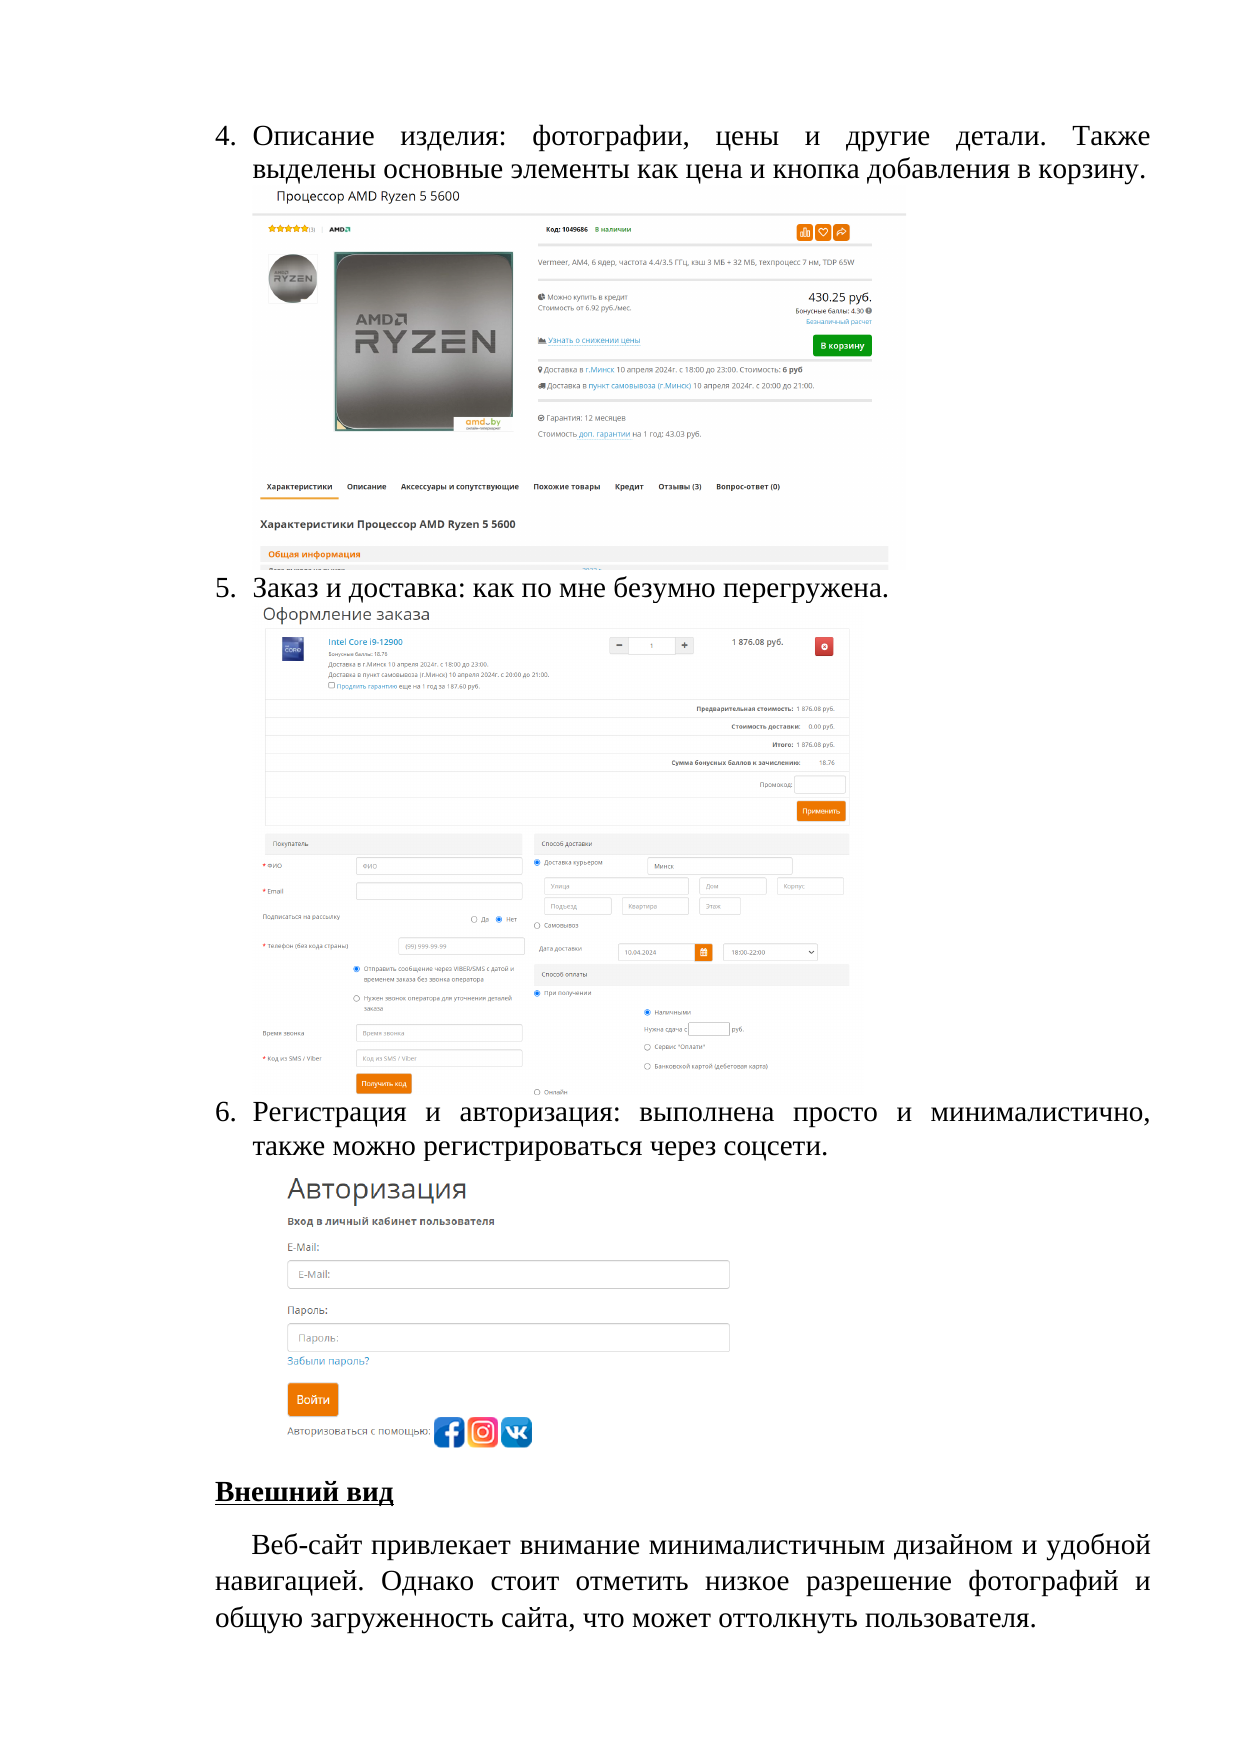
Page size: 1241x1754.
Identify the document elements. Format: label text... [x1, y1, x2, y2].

list Регистрация и авторизация: выполнена просто и минималистично, также можно регистрироваться через соцсети. [215, 1094, 1152, 1161]
list Описание изделия: фотографии, цены и другие детали. Также выделены основные элементы как цена и кнопка добавления в корзину. [215, 118, 1152, 185]
picture [252, 603, 865, 1095]
text Веб-сайт привлекает внимание минималистичным дизайном и удобной навигацией. Однако стоит отметить низкое разрешение фотографий и общую загруженность сайта, что может оттолкнуть пользователя. [215, 1527, 1152, 1633]
picture [252, 1161, 745, 1475]
picture [252, 185, 907, 570]
list Заказ и доставка: как по мне безумно перегружена. [215, 570, 1152, 603]
text Внешний вид [215, 1474, 1152, 1508]
